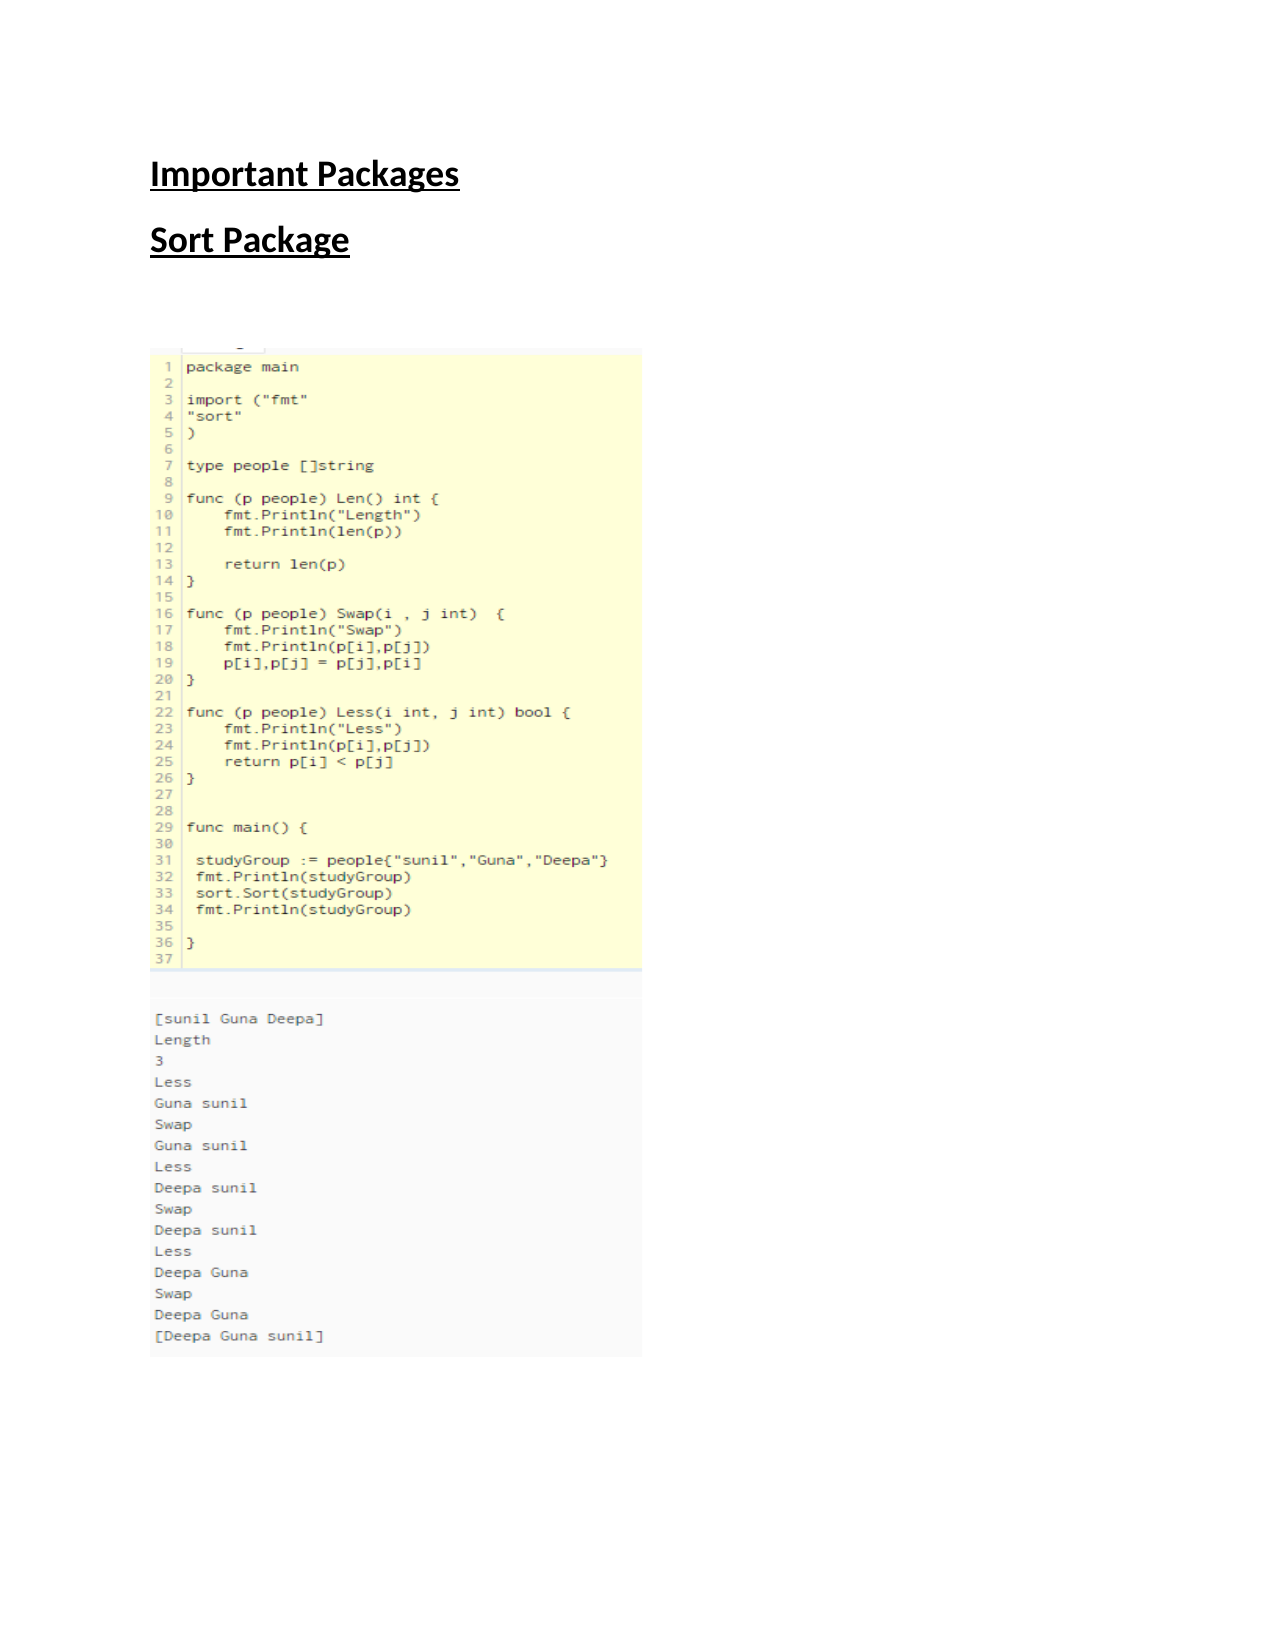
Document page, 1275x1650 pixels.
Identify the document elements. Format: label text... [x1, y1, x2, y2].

text Sort Package [150, 216, 1125, 262]
text Important Packages [150, 150, 1125, 196]
picture [150, 348, 643, 1357]
